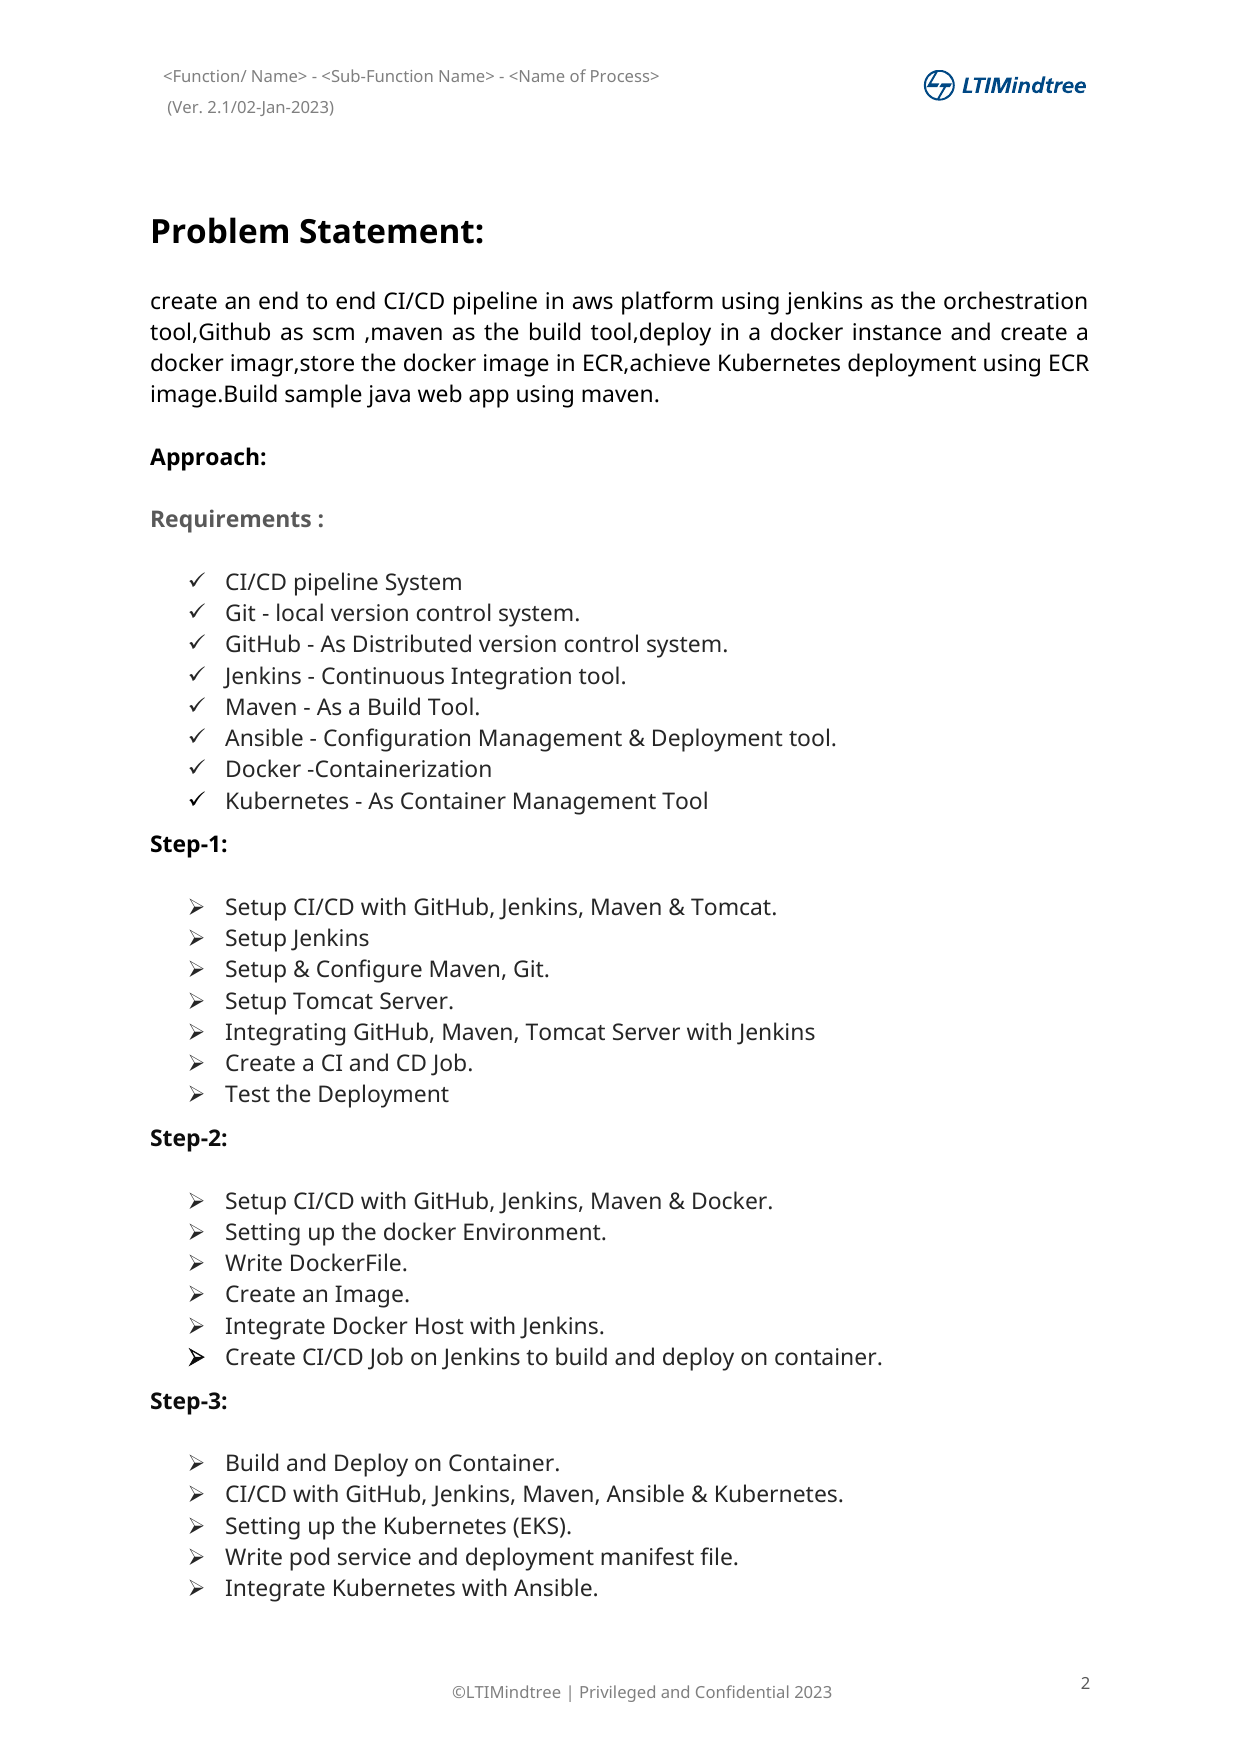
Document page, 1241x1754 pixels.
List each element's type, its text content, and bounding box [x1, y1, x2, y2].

list Git - local version control system. [187, 597, 1090, 628]
list Jenkins - Continuous Integration tool. [187, 659, 1090, 691]
list Setup Tomcat Server. [187, 984, 1090, 1016]
list Build and Deploy on Container. [187, 1447, 1090, 1478]
text Problem Statement: [150, 208, 1090, 253]
list Setup Jenkins [187, 922, 1090, 953]
list Setting up the docker Environment. [187, 1216, 1090, 1247]
list Setup & Configure Maven, Git. [187, 953, 1090, 984]
text Approach: [150, 441, 1090, 472]
list Write DockerFile. [187, 1247, 1090, 1278]
text Step-3: [150, 1384, 1090, 1416]
list Integrating GitHub, Maven, Tomcat Server with Jenkins [187, 1016, 1090, 1047]
list Integrate Docker Host with Jenkins. [187, 1309, 1090, 1341]
list Kubernetes - As Container Management Tool [187, 784, 1090, 816]
list GitHub - As Distributed version control system. [187, 628, 1090, 659]
list Create CI/CD Job on Jenkins to build and deploy on container. [187, 1341, 1090, 1372]
list Create a CI and CD Job. [187, 1047, 1090, 1078]
list Setup CI/CD with GitHub, Jenkins, Maven & Docker. [187, 1184, 1090, 1216]
list CI/CD with GitHub, Jenkins, Maven, Ansible & Kubernetes. [187, 1478, 1090, 1509]
list Setup CI/CD with GitHub, Jenkins, Maven & Tomcat. [187, 891, 1090, 922]
list Write pod service and deployment manifest file. [187, 1541, 1090, 1572]
list Create an Image. [187, 1278, 1090, 1309]
list Ansible - Configuration Management & Deployment tool. [187, 722, 1090, 753]
list Test the Deployment [187, 1078, 1090, 1109]
list Setting up the Kubernetes (EKS). [187, 1509, 1090, 1541]
text Requirements : [150, 503, 1090, 534]
text Step-2: [150, 1122, 1090, 1153]
text Step-1: [150, 828, 1090, 859]
list CI/CD pipeline System [187, 566, 1090, 597]
text create an end to end CI/CD pipeline in aws platform using jenkins as the orchestration tool,Github as scm ,maven as the build tool,deploy in a docker instance and create a docker imagr,store the docker image in ECR,achieve Kubernetes deployment using ECR image.Build sample java web app using maven. [150, 284, 1090, 409]
list Maven - As a Build Tool. [187, 691, 1090, 722]
list Docker -Containerization [187, 753, 1090, 784]
list Integrate Kubernetes with Ansible. [187, 1572, 1090, 1603]
